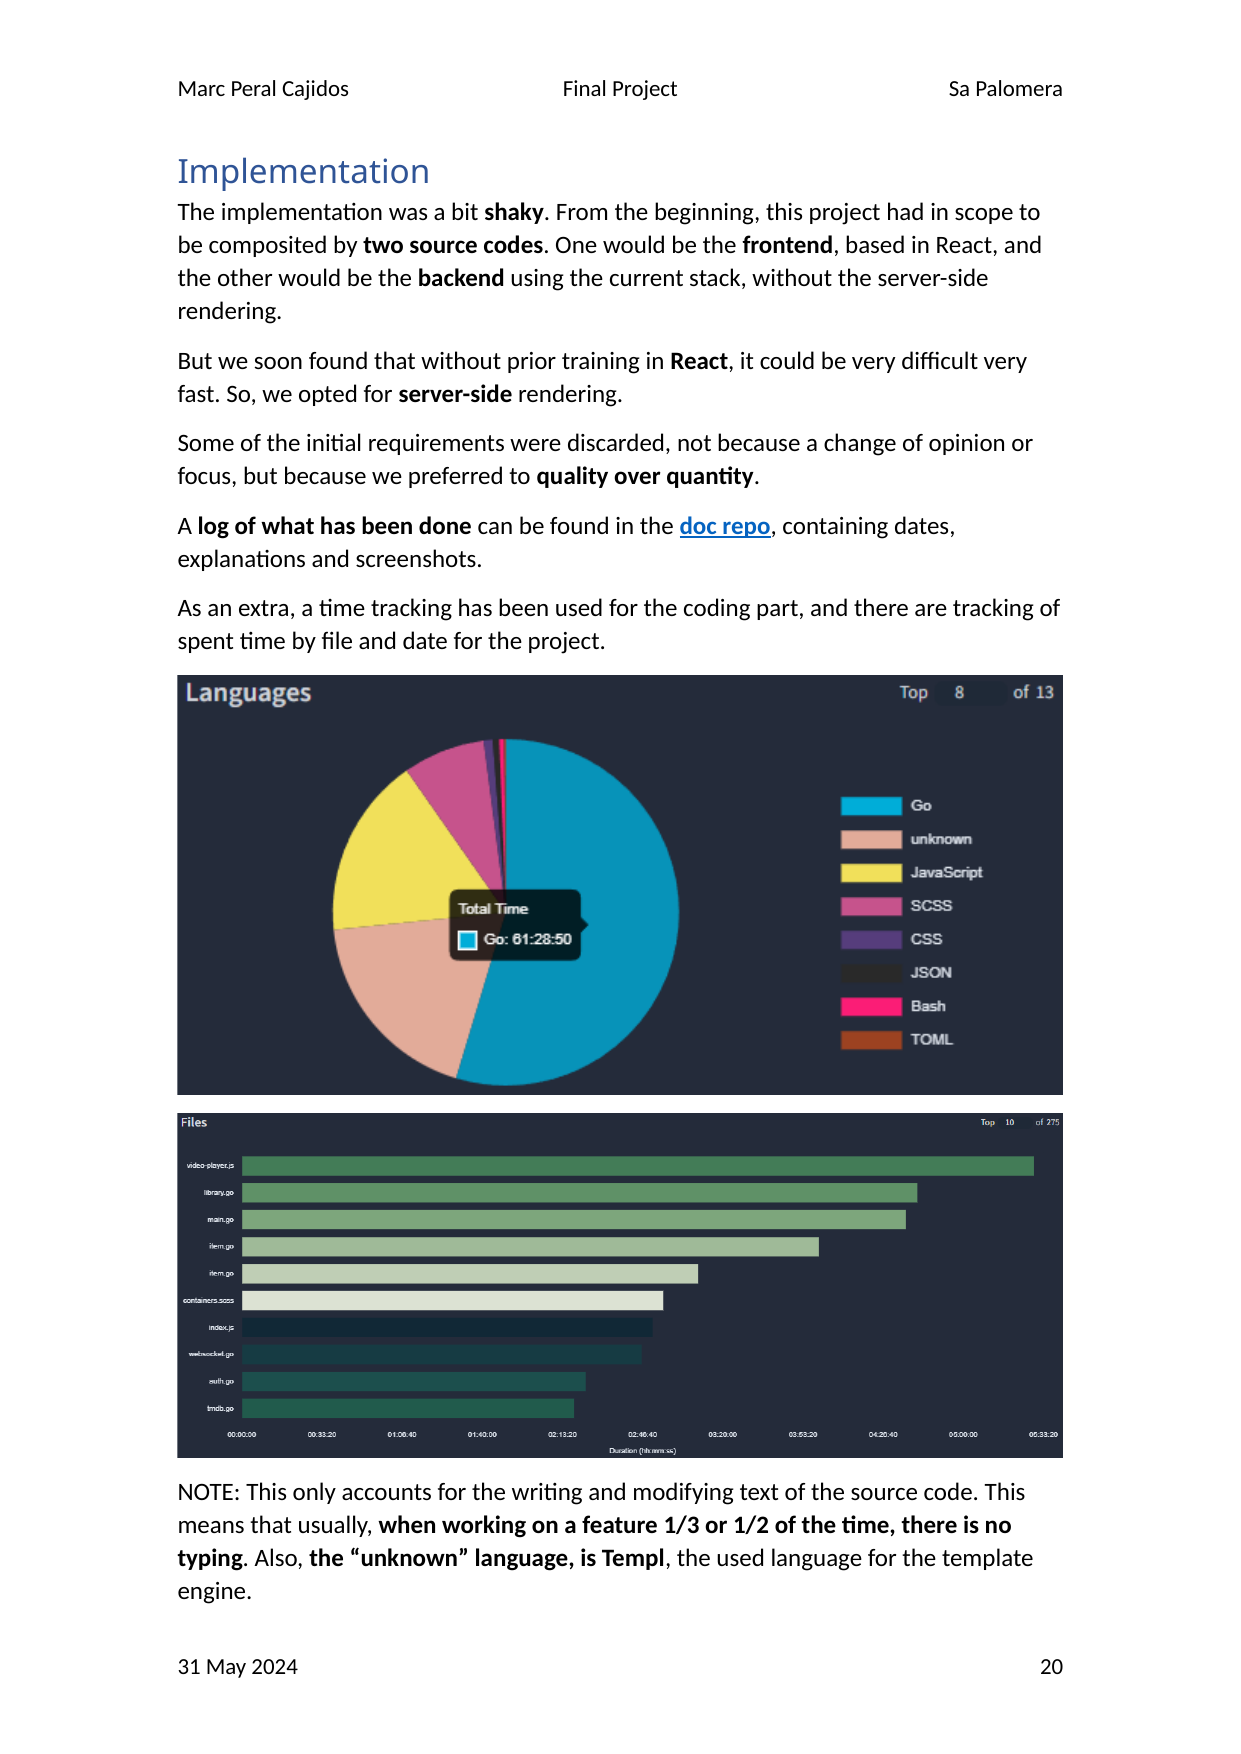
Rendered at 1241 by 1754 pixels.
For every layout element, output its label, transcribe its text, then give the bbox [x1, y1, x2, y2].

text Some of the initial requirements were discarded, not because a change of opinion or focus, but because we preferred to quality over quantity. [177, 427, 1063, 491]
text As an extra, a time tracking has been used for the coding part, and there are tracking of spent time by file and date for the project. [177, 592, 1063, 656]
text NOTE: This only accounts for the writing and modifying text of the source code. This means that usually, when working on a feature 1/3 or 1/2 of the time, there is no typing. Also, the “unknown” language, is Templ, the used language for the template engine. [177, 1476, 1063, 1606]
subtitle Implementation [177, 148, 1063, 193]
text The implementation was a bit shaky. From the beginning, this project had in scope to be composited by two source codes. One would be the frontend, based in React, and the other would be the backend using the current stack, without the server-side rendering. [177, 197, 1063, 326]
picture [177, 675, 1063, 1095]
text But we soon found that without prior training in React, it could be very difficult very fast. So, we opted for server-side rendering. [177, 345, 1063, 408]
text A log of what has been done can be found in the doc repo, containing dates, explanations and screenshots. [177, 510, 1063, 573]
picture [177, 1113, 1063, 1458]
